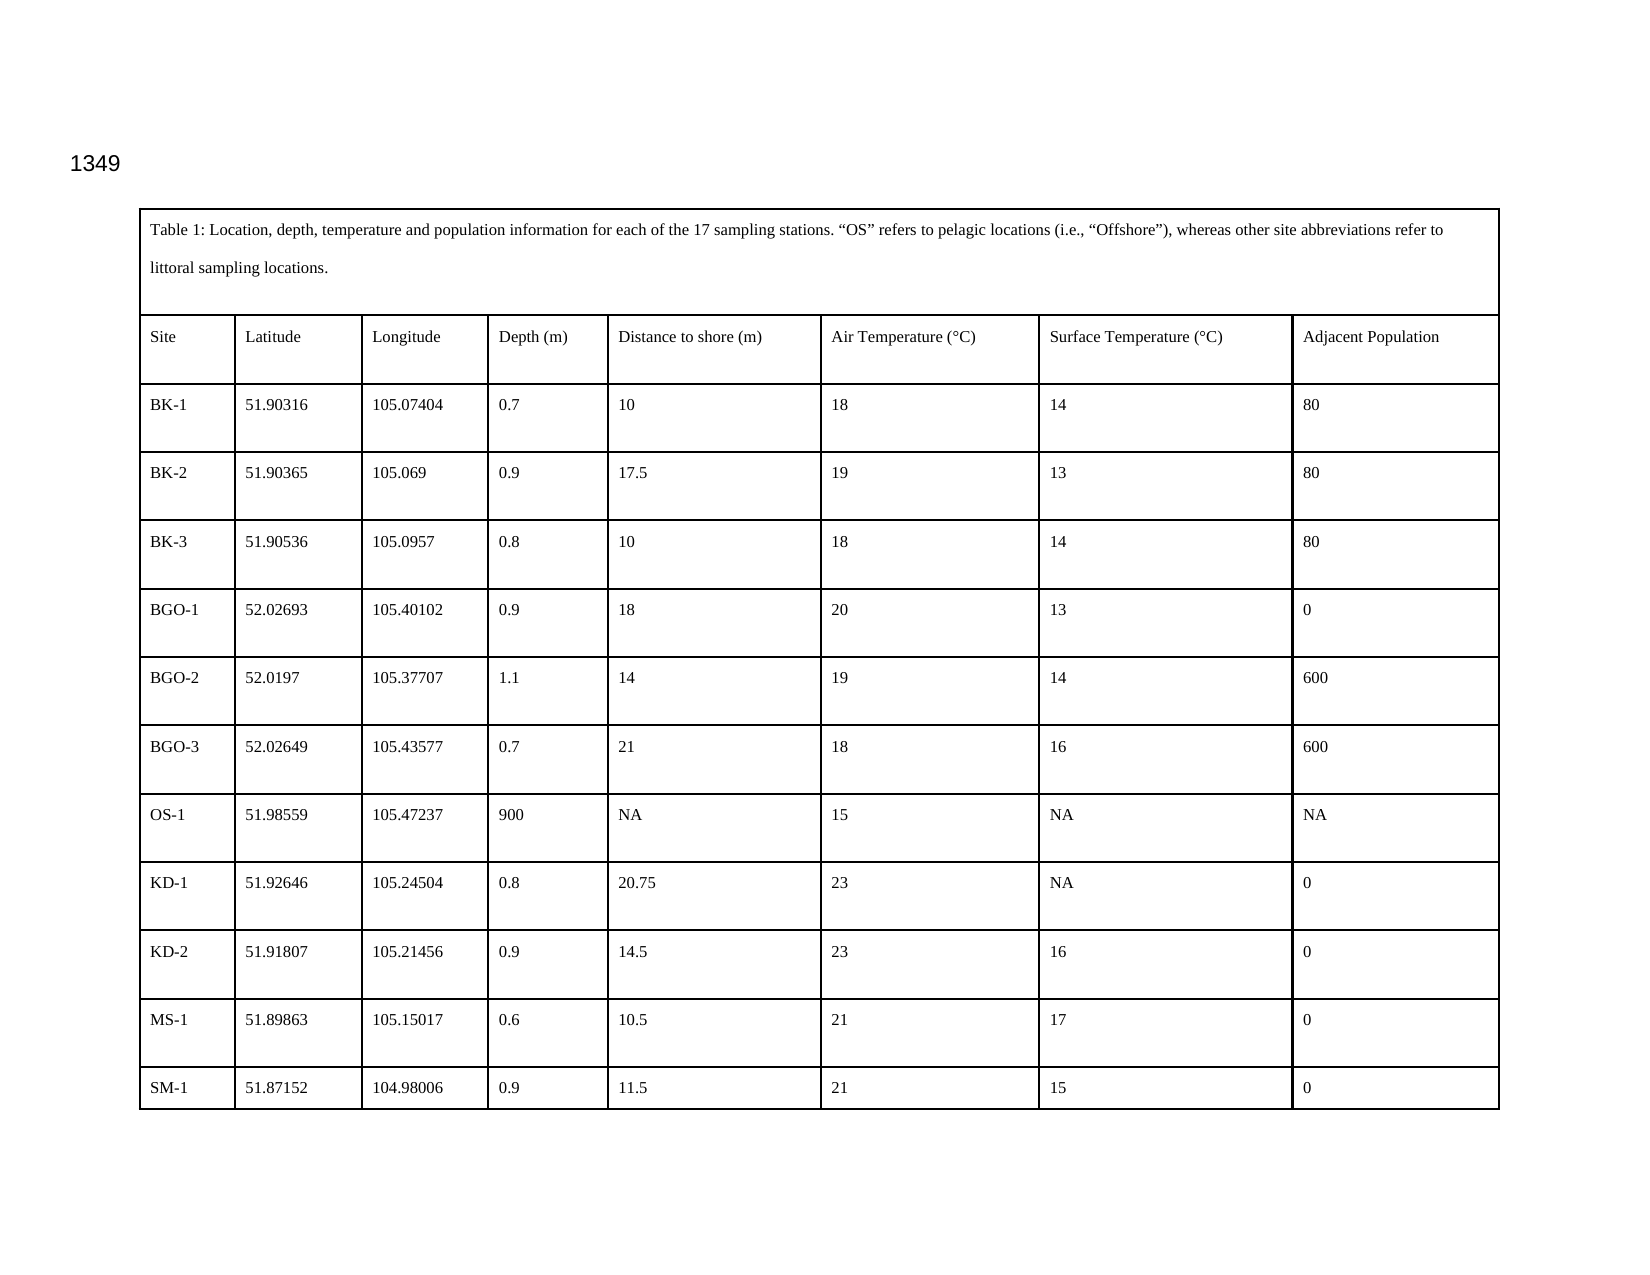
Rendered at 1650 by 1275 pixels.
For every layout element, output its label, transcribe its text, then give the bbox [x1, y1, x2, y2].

table_cell 0.9 [489, 931, 607, 997]
table_cell 0.8 [489, 521, 607, 587]
table_cell 105.069 [363, 453, 487, 519]
table_header Table 1: Location, depth, temperature and population information for each of the 17 sampling stations. “OS” refers to pelagic locations (i.e., “Offshore”), whereas other site abbreviations refer to littoral sampling locations. [141, 210, 1498, 314]
table_cell KD-2 [141, 931, 234, 997]
table_cell 10 [609, 521, 820, 587]
table_cell 52.0197 [236, 658, 361, 724]
table_cell 52.02649 [236, 726, 361, 792]
table_cell MS-1 [141, 1000, 234, 1066]
table_cell 52.02693 [236, 590, 361, 656]
table_cell NA [1294, 795, 1498, 861]
table_cell 20 [822, 590, 1038, 656]
table_cell 105.15017 [363, 1000, 487, 1066]
table_cell 51.91807 [236, 931, 361, 997]
table_cell 16 [1040, 931, 1291, 997]
table_cell Longitude [363, 316, 487, 382]
table_cell 80 [1294, 385, 1498, 451]
table_cell 14 [1040, 521, 1291, 587]
table_cell 0 [1294, 863, 1498, 929]
table_cell 105.43577 [363, 726, 487, 792]
table_cell Depth (m) [489, 316, 607, 382]
table_cell 21 [609, 726, 820, 792]
table_cell 900 [489, 795, 607, 861]
table_cell 51.98559 [236, 795, 361, 861]
table_cell 19 [822, 453, 1038, 519]
table_cell 21 [822, 1000, 1038, 1066]
table_cell BGO-3 [141, 726, 234, 792]
table_cell 18 [822, 726, 1038, 792]
table_cell 19 [822, 658, 1038, 724]
table_cell 18 [822, 385, 1038, 451]
table_cell 17 [1040, 1000, 1291, 1066]
table_cell 51.89863 [236, 1000, 361, 1066]
table_cell Site [141, 316, 234, 382]
table_cell 20.75 [609, 863, 820, 929]
table_cell 15 [822, 795, 1038, 861]
table_cell 23 [822, 931, 1038, 997]
table_cell 105.24504 [363, 863, 487, 929]
table_cell BGO-2 [141, 658, 234, 724]
table_cell 0.9 [489, 1068, 607, 1108]
table_cell Air Temperature (°C) [822, 316, 1038, 382]
table_cell 10.5 [609, 1000, 820, 1066]
table_cell BK-3 [141, 521, 234, 587]
table_cell 600 [1294, 726, 1498, 792]
table_cell 104.98006 [363, 1068, 487, 1108]
table_cell NA [1040, 863, 1291, 929]
table_cell 51.90365 [236, 453, 361, 519]
table_cell NA [1040, 795, 1291, 861]
table_cell NA [609, 795, 820, 861]
table_cell 105.07404 [363, 385, 487, 451]
table_cell 0 [1294, 590, 1498, 656]
table_cell 600 [1294, 658, 1498, 724]
table_cell BK-2 [141, 453, 234, 519]
table_cell 21 [822, 1068, 1038, 1108]
table_cell 0 [1294, 1068, 1498, 1108]
table_cell 51.90316 [236, 385, 361, 451]
table_cell Latitude [236, 316, 361, 382]
table_cell 0.8 [489, 863, 607, 929]
table_cell 80 [1294, 521, 1498, 587]
table_cell BGO-1 [141, 590, 234, 656]
table_cell 14.5 [609, 931, 820, 997]
table_cell Surface Temperature (°C) [1040, 316, 1291, 382]
table_cell 10 [609, 385, 820, 451]
table_cell OS-1 [141, 795, 234, 861]
table_cell SM-1 [141, 1068, 234, 1108]
table_cell 105.0957 [363, 521, 487, 587]
table_cell KD-1 [141, 863, 234, 929]
table_cell 14 [1040, 385, 1291, 451]
table_cell 51.87152 [236, 1068, 361, 1108]
table_cell 0.9 [489, 590, 607, 656]
table_cell 0.6 [489, 1000, 607, 1066]
table_cell 105.47237 [363, 795, 487, 861]
table_cell 18 [822, 521, 1038, 587]
table_cell 11.5 [609, 1068, 820, 1108]
table_cell 13 [1040, 453, 1291, 519]
table_cell 0 [1294, 1000, 1498, 1066]
table_cell 51.90536 [236, 521, 361, 587]
table_cell 18 [609, 590, 820, 656]
table_cell 0.7 [489, 385, 607, 451]
table_cell 105.37707 [363, 658, 487, 724]
table_cell 0.9 [489, 453, 607, 519]
table_cell 15 [1040, 1068, 1291, 1108]
table_cell 0 [1294, 931, 1498, 997]
table_cell BK-1 [141, 385, 234, 451]
table_cell 14 [1040, 658, 1291, 724]
table_cell 23 [822, 863, 1038, 929]
table_cell 13 [1040, 590, 1291, 656]
table_cell 51.92646 [236, 863, 361, 929]
table_cell 105.40102 [363, 590, 487, 656]
table_cell 16 [1040, 726, 1291, 792]
table_cell 105.21456 [363, 931, 487, 997]
table_cell 80 [1294, 453, 1498, 519]
table_cell 14 [609, 658, 820, 724]
table_cell Adjacent Population [1294, 316, 1498, 382]
table_cell 0.7 [489, 726, 607, 792]
table_cell 1.1 [489, 658, 607, 724]
table_cell Distance to shore (m) [609, 316, 820, 382]
table_cell 17.5 [609, 453, 820, 519]
